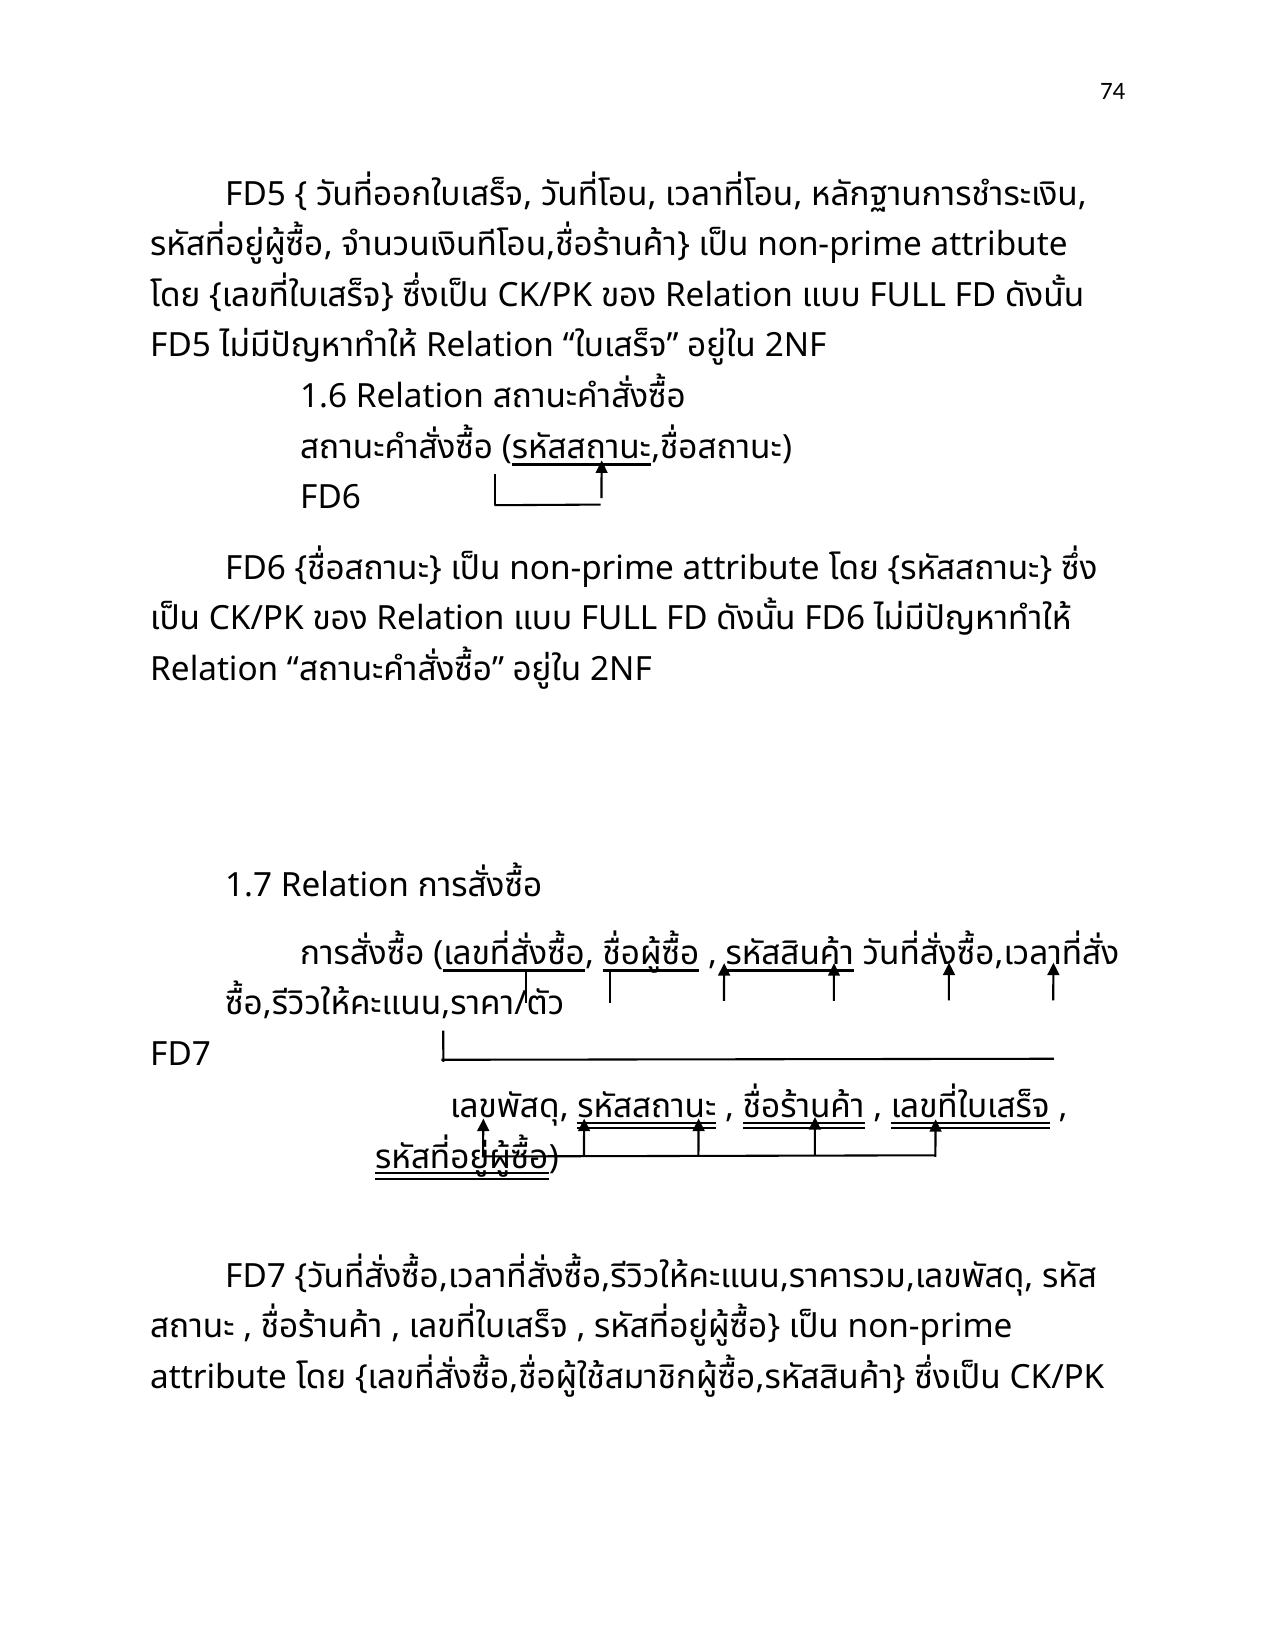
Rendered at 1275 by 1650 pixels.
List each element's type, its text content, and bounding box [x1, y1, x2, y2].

text FD6 [225, 473, 1125, 518]
text FD5 { วันที่ออกใบเสร็จ, วันที่โอน, เวลาที่โอน, หลักฐานการชำระเงิน, รหัสที่อยู่ผู้ซื้อ, จำนวนเงินทีโอน,ชื่อร้านค้า} เป็น non-prime attribute โดย {เลขที่ใบเสร็จ} ซึ่งเป็น CK/PK ของ Relation แบบ FULL FD ดังนั้น FD5 ไม่มีปัญหาทำให้ Relation “ใบเสร็จ” อยู่ใน 2NF [150, 169, 1125, 372]
text การสั่งซื้อ (เลขที่สั่งซื้อ, ชื่อผู้ซื้อ , รหัสสินค้า วันที่สั่งซื้อ,เวลาที่สั่งซื้อ,รีวิวให้คะแนน,ราคา/ตัว [225, 928, 1125, 1030]
text สถานะคำสั่งซื้อ (รหัสสถานะ,ชื่อสถานะ) [225, 422, 1125, 473]
text FD6 {ชื่อสถานะ} เป็น non-prime attribute โดย {รหัสสถานะ} ซึ่งเป็น CK/PK ของ Relation แบบ FULL FD ดังนั้น FD6 ไม่มีปัญหาทำให้ Relation “สถานะคำสั่งซื้อ” อยู่ใน 2NF [150, 543, 1125, 695]
text เลขพัสดุ, รหัสสถานะ , ชื่อร้านค้า , เลขที่ใบเสร็จ , รหัสที่อยู่ผู้ซื้อ) [375, 1082, 1125, 1183]
text 1.6 Relation สถานะคำสั่งซื้อ [225, 372, 1125, 422]
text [150, 1251, 1125, 1403]
text 1.7 Relation การสั่งซื้อ [150, 861, 1125, 912]
text FD7 [150, 1030, 1125, 1075]
